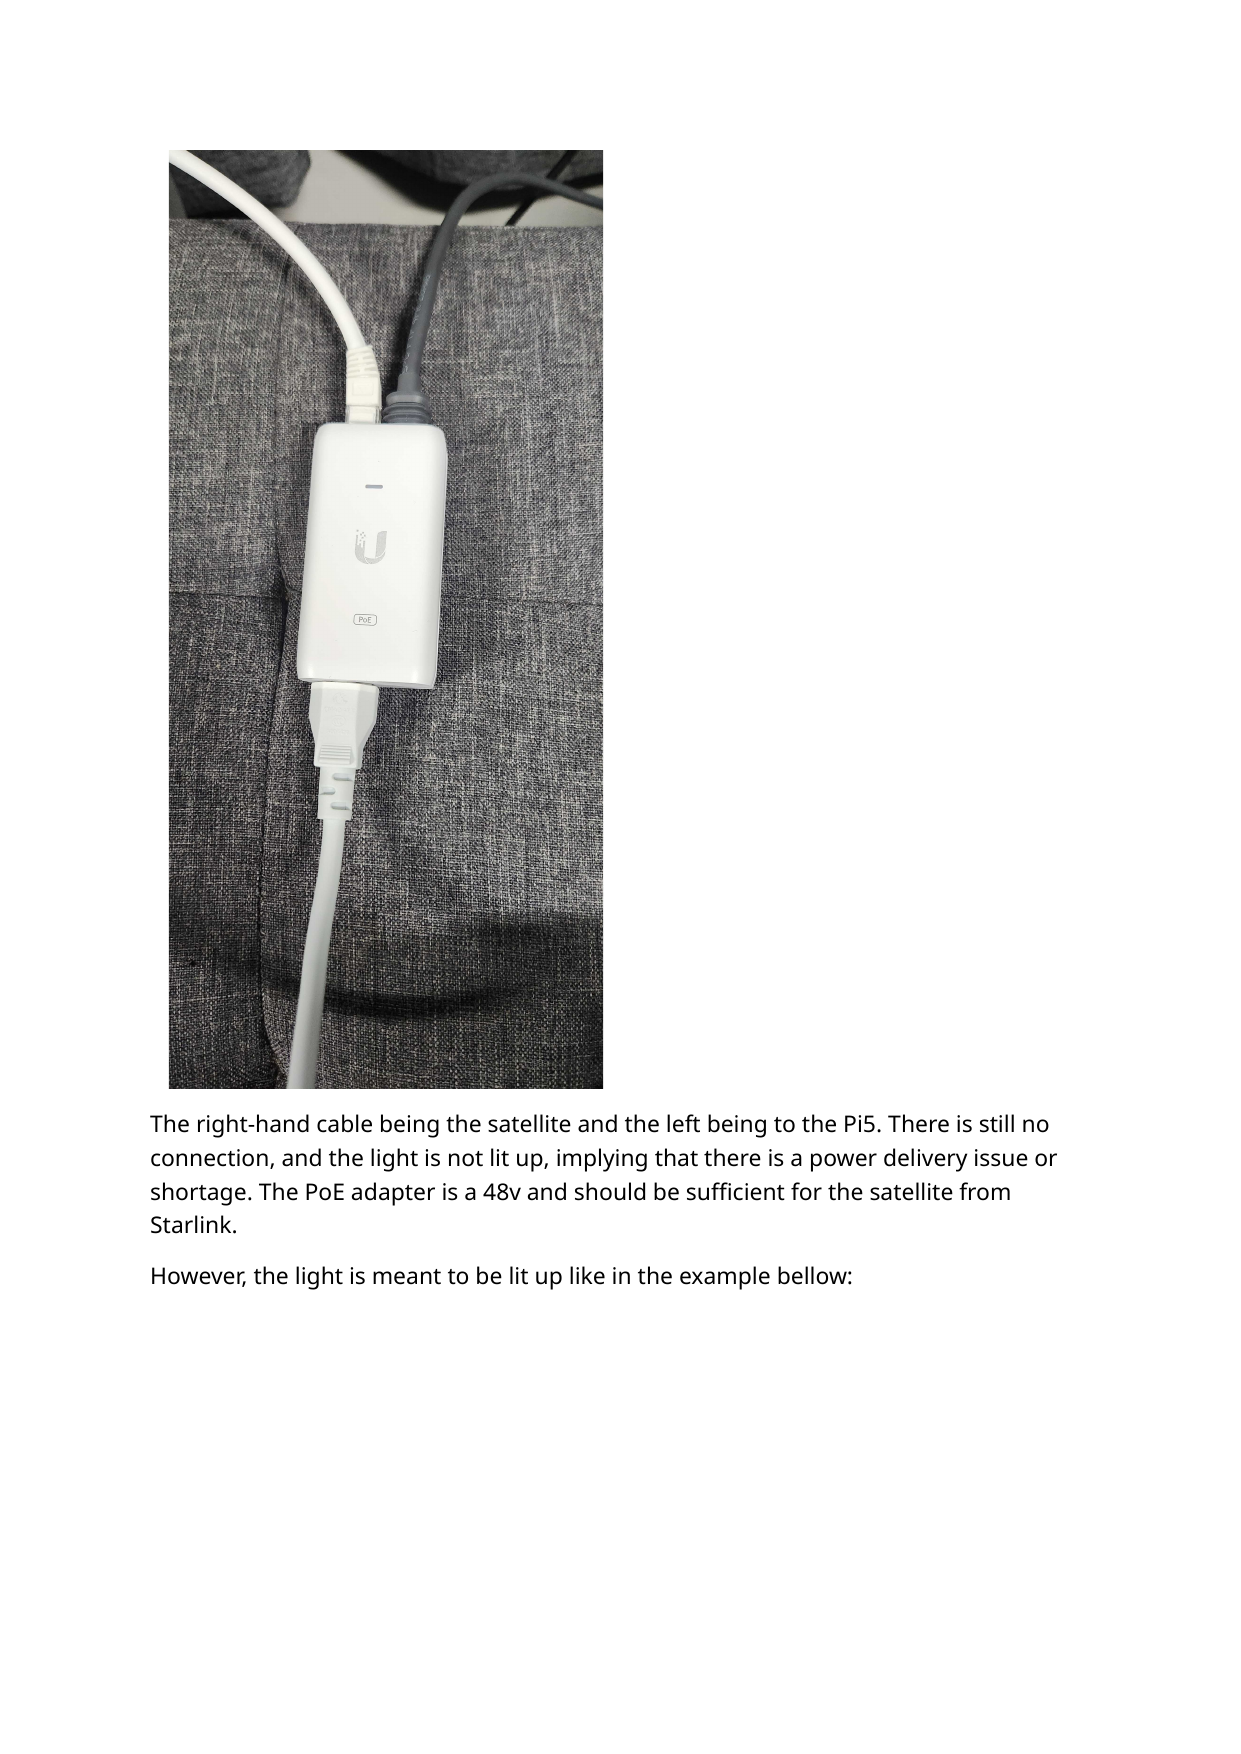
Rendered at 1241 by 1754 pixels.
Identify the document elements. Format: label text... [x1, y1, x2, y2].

text The right-hand cable being the satellite and the left being to the Pi5. There is still no connection, and the light is not lit up, implying that there is a power delivery issue or shortage. The PoE adapter is a 48v and should be sufficient for the satellite from Starlink. [150, 1108, 1090, 1241]
text However, the light is meant to be lit up like in the example bellow: [150, 1260, 1090, 1291]
